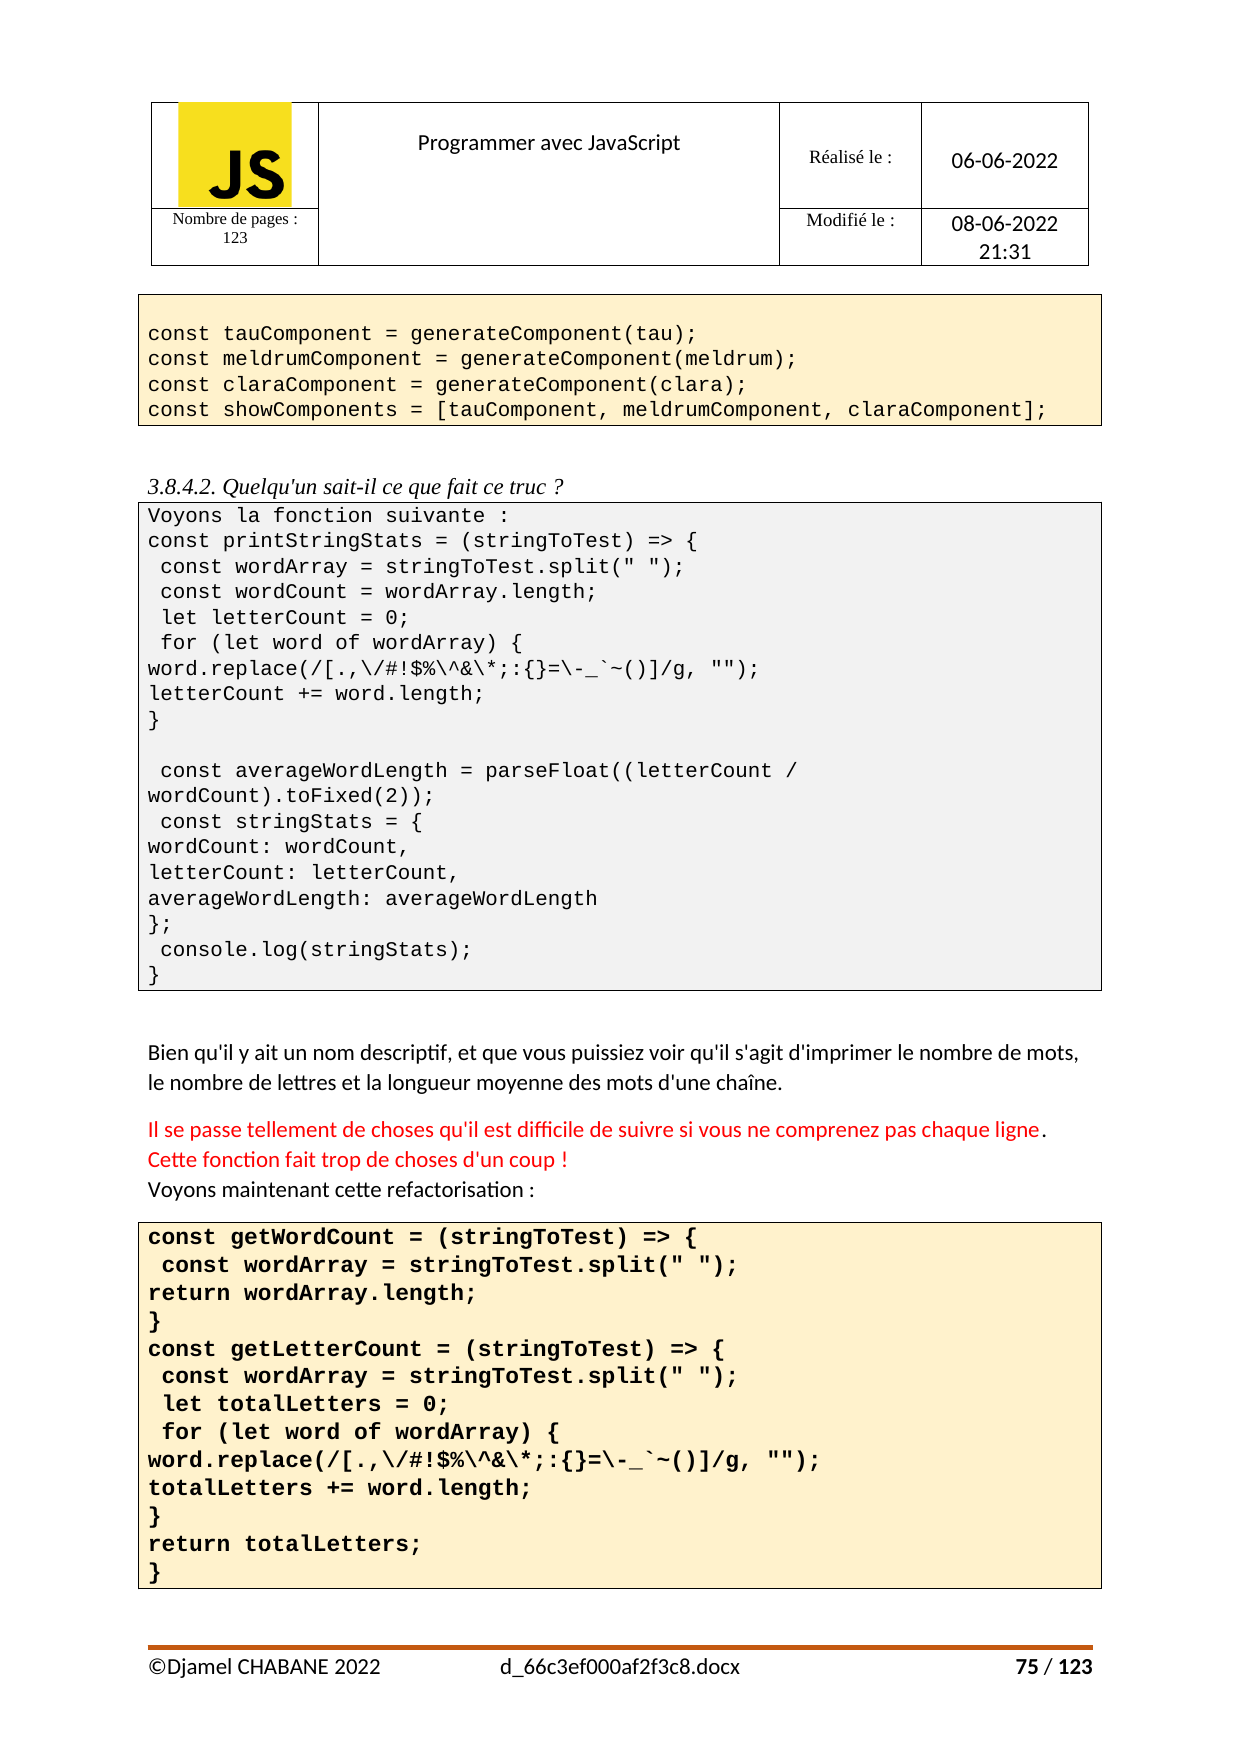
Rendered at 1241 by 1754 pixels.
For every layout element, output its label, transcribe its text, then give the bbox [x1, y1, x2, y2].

text const wordArray = stringToTest.split(" "); [139, 1362, 1101, 1390]
text totalLetters += word.length; [139, 1473, 1101, 1501]
text console.log(stringStats); [139, 935, 1101, 961]
text Il se passe tellement de choses qu'il est difficile de suivre si vous ne comprenez pas chaque ligne. [148, 1115, 1093, 1143]
text return wordArray.length; [139, 1278, 1101, 1306]
text } [139, 1501, 1101, 1529]
text const wordArray = stringToTest.split(" "); [139, 1250, 1101, 1278]
text const meldrumComponent = generateComponent(meldrum); [139, 345, 1101, 371]
text wordCount: wordCount, [139, 833, 1101, 859]
subtitle Quelqu'un sait-il ce que fait ce truc ? [148, 473, 1093, 499]
picture [178, 102, 292, 207]
text word.replace(/[.,\/#!$%\^&\*;:{}=\-_`~()]/g, ""); [139, 655, 1101, 680]
text const tauComponent = generateComponent(tau); [139, 320, 1101, 345]
text const getWordCount = (stringToTest) => { [139, 1223, 1101, 1250]
text }; [139, 910, 1101, 935]
text } [139, 706, 1101, 731]
text const printStringStats = (stringToTest) => { [139, 527, 1101, 553]
text let letterCount = 0; [139, 604, 1101, 629]
text for (let word of wordArray) { [139, 1418, 1101, 1446]
text const wordCount = wordArray.length; [139, 578, 1101, 604]
text } [139, 961, 1101, 990]
text const claraComponent = generateComponent(clara); [139, 371, 1101, 396]
text return totalLetters; [139, 1529, 1101, 1557]
text Cette fonction fait trop de choses d'un coup ! [148, 1145, 1093, 1173]
text const averageWordLength = parseFloat((letterCount / wordCount).toFixed(2)); [139, 757, 1101, 808]
text letterCount += word.length; [139, 680, 1101, 706]
text const showComponents = [tauComponent, meldrumComponent, claraComponent]; [139, 396, 1101, 425]
text } [139, 1306, 1101, 1334]
text const stringStats = { [139, 808, 1101, 833]
text const getLetterCount = (stringToTest) => { [139, 1334, 1101, 1362]
text for (let word of wordArray) { [139, 629, 1101, 655]
text Bien qu'il y ait un nom descriptif, et que vous puissiez voir qu'il s'agit d'imprimer le nombre de mots, le nombre de lettres et la longueur moyenne des mots d'une chaîne. [148, 1038, 1093, 1096]
text Voyons maintenant cette refactorisation : [148, 1175, 1093, 1203]
text word.replace(/[.,\/#!$%\^&\*;:{}=\-_`~()]/g, ""); [139, 1446, 1101, 1473]
text let totalLetters = 0; [139, 1390, 1101, 1418]
text letterCount: letterCount, [139, 859, 1101, 884]
text averageWordLength: averageWordLength [139, 884, 1101, 910]
text const wordArray = stringToTest.split(" "); [139, 553, 1101, 578]
text } [139, 1557, 1101, 1588]
text Voyons la fonction suivante : [139, 503, 1101, 527]
